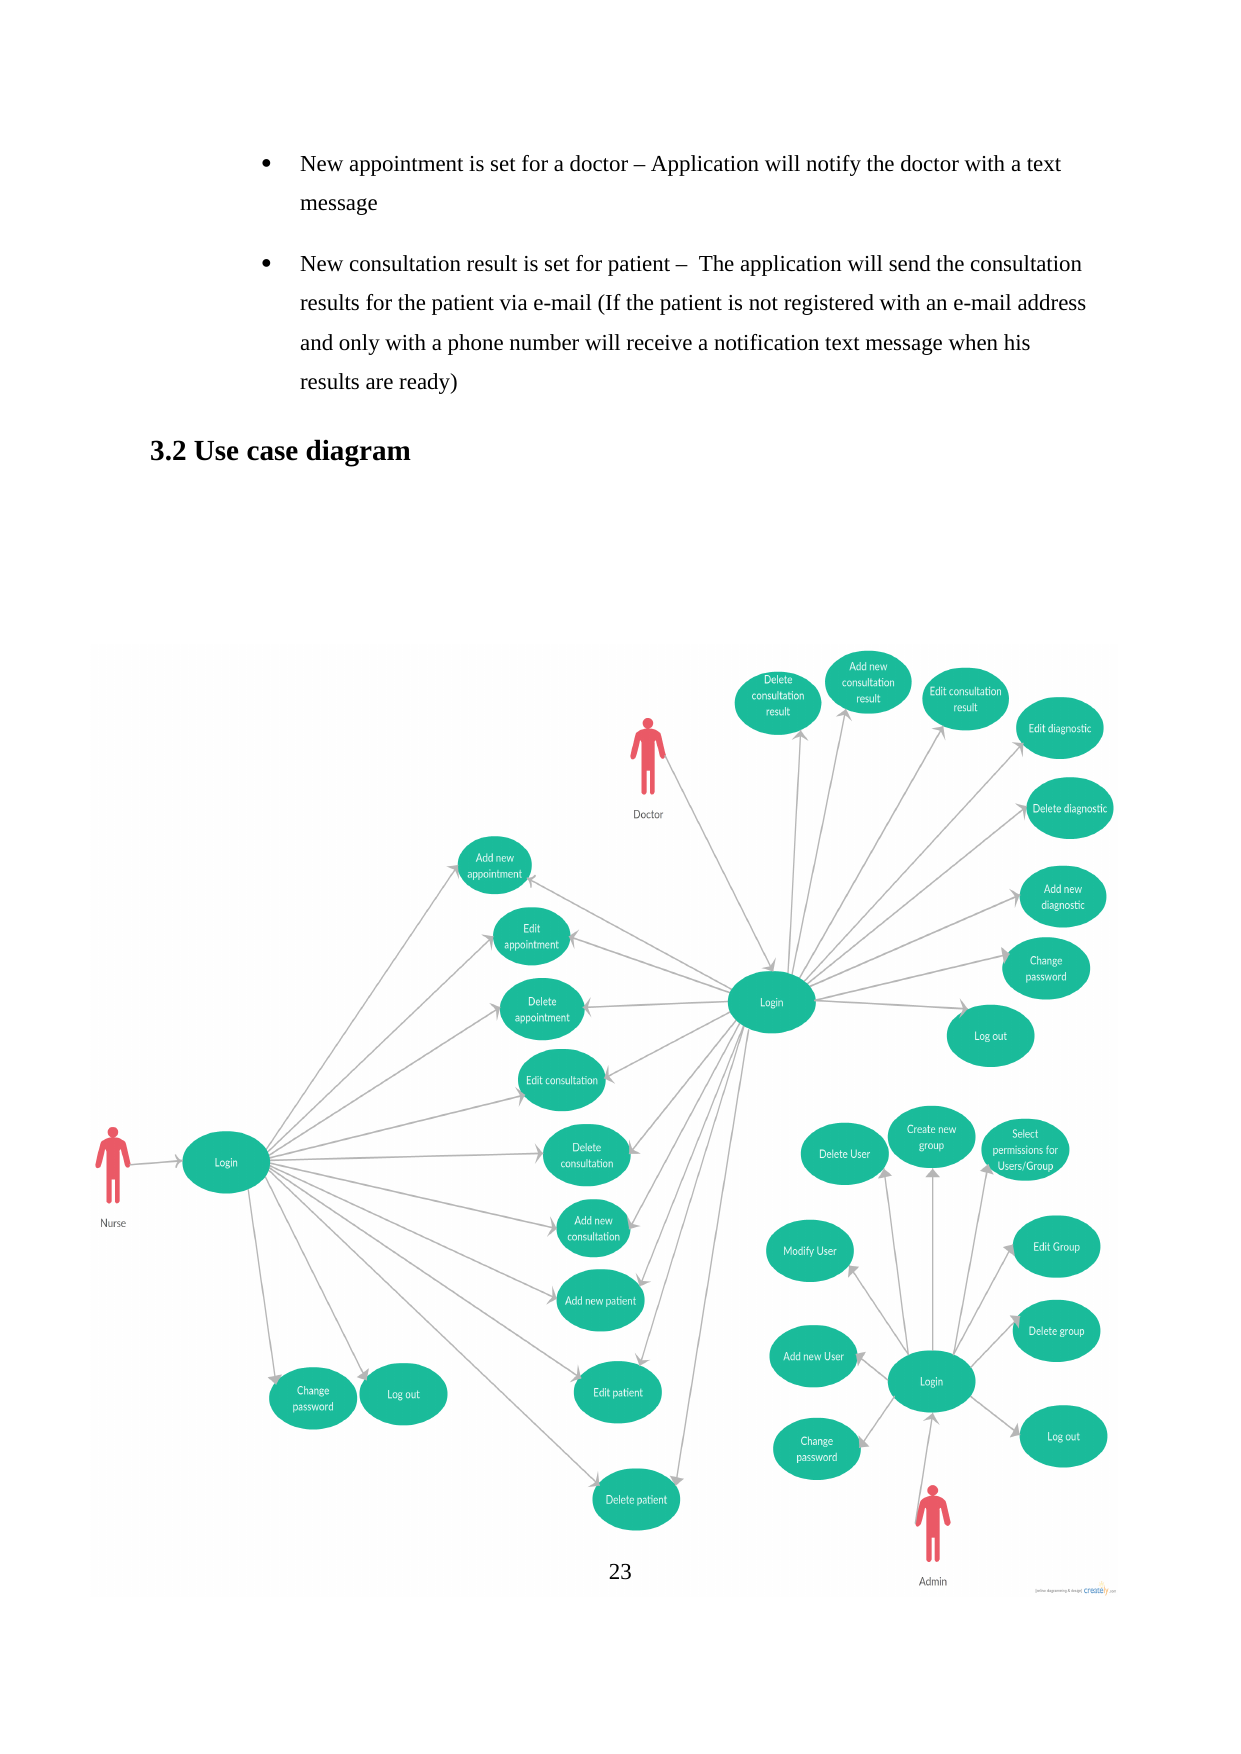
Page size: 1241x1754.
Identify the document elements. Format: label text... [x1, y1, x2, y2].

list New consultation result is set for patient – The application will send the consultation results for the patient via e-mail (If the patient is not registered with an e-mail address and only with a phone number will receive a notification text message when his results are ready) [262, 250, 1090, 394]
picture [90, 644, 1118, 1597]
list New appointment is set for a doctor – Application will notify the doctor with a text message [262, 150, 1090, 216]
subtitle 3.2 Use case diagram [150, 433, 1090, 466]
